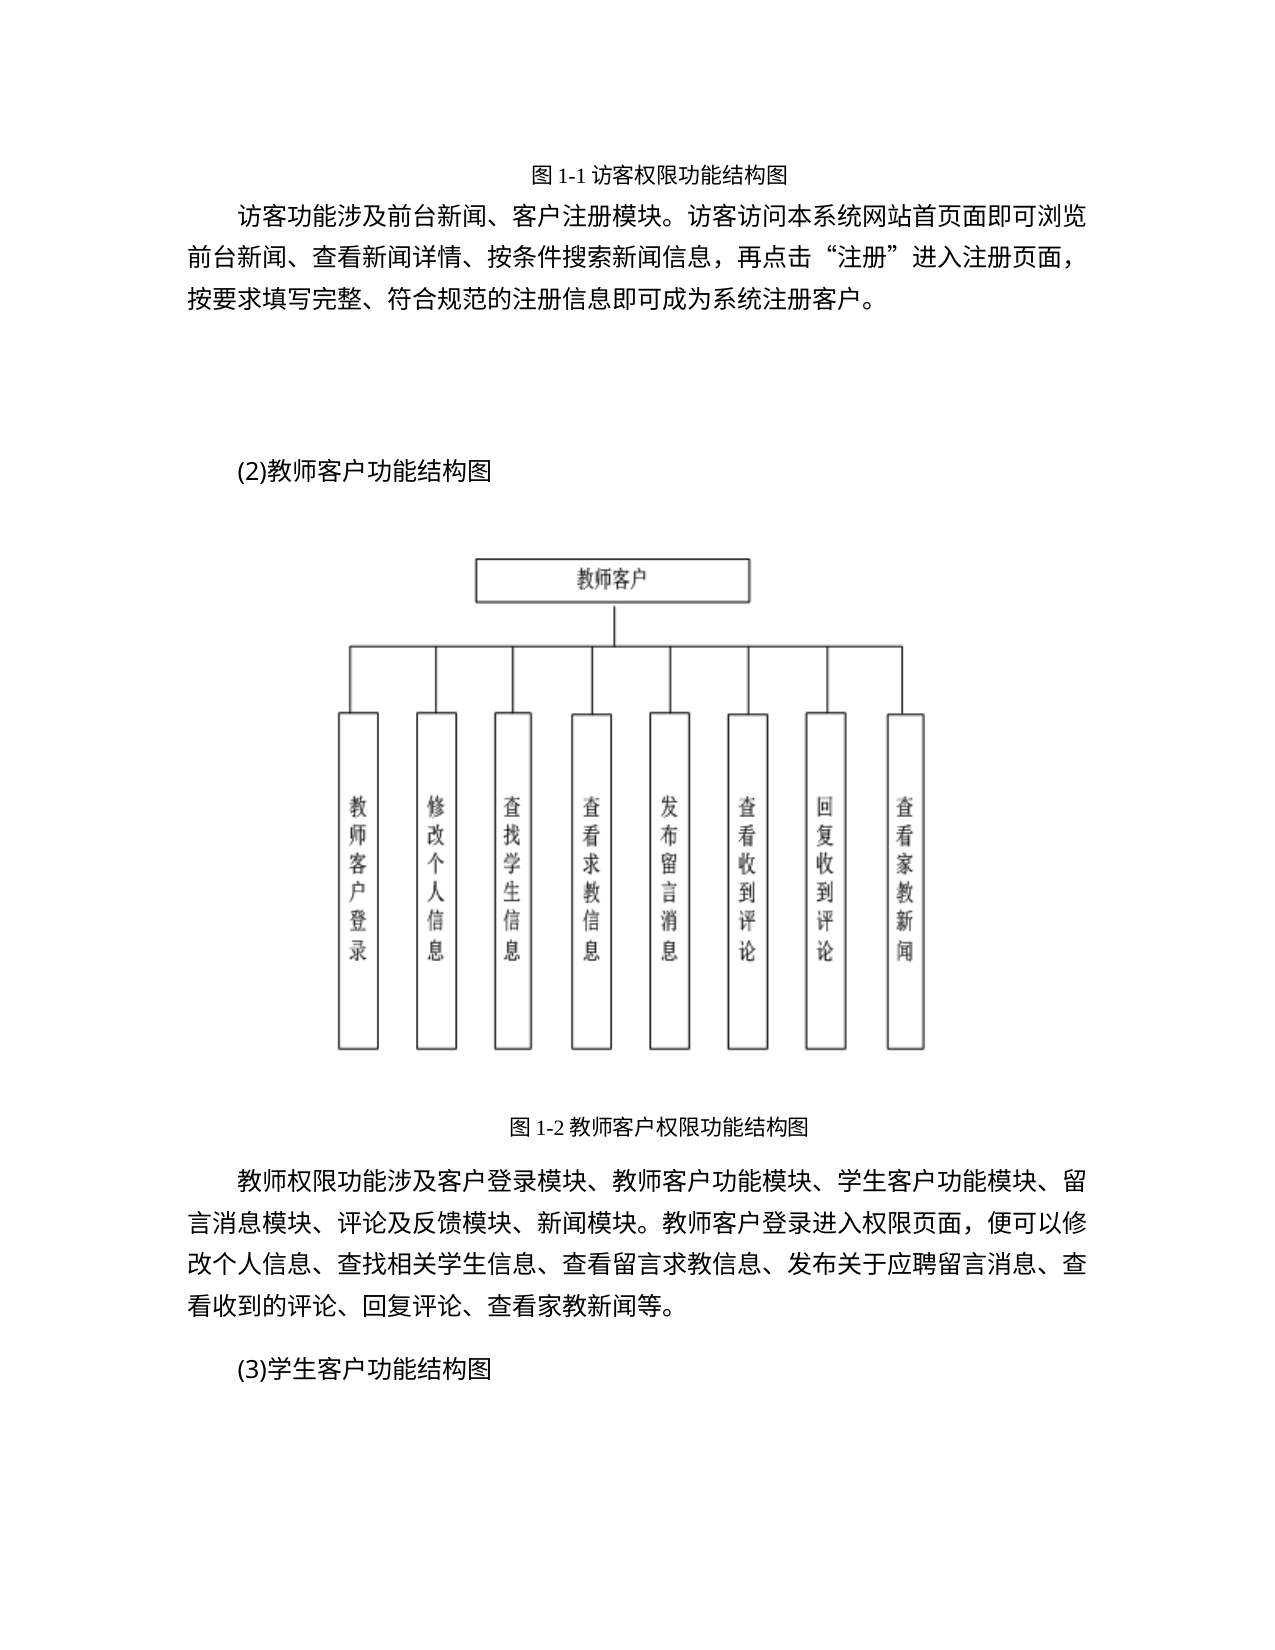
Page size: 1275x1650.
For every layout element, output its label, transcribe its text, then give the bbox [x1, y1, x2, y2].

text 访客功能涉及前台新闻、客户注册模块。访客访问本系统网站首页面即可浏览前台新闻、查看新闻详情、按条件搜索新闻信息，再点击“注册”进入注册页面，按要求填写完整、符合规范的注册信息即可成为系统注册客户。 [187, 192, 1087, 317]
picture [318, 543, 958, 1055]
text 教师权限功能涉及客户登录模块、教师客户功能模块、学生客户功能模块、留言消息模块、评论及反馈模块、新闻模块。教师客户登录进入权限页面，便可以修改个人信息、查找相关学生信息、查看留言求教信息、发布关于应聘留言消息、查看收到的评论、回复评论、查看家教新闻等。 [187, 1157, 1087, 1324]
list 图1-1访客权限功能结构图 [187, 150, 1087, 192]
list 图1-2教师客户权限功能结构图 [187, 1110, 1087, 1141]
list (3)学生客户功能结构图 [187, 1345, 1087, 1386]
list (2)教师客户功能结构图 [187, 447, 1087, 489]
